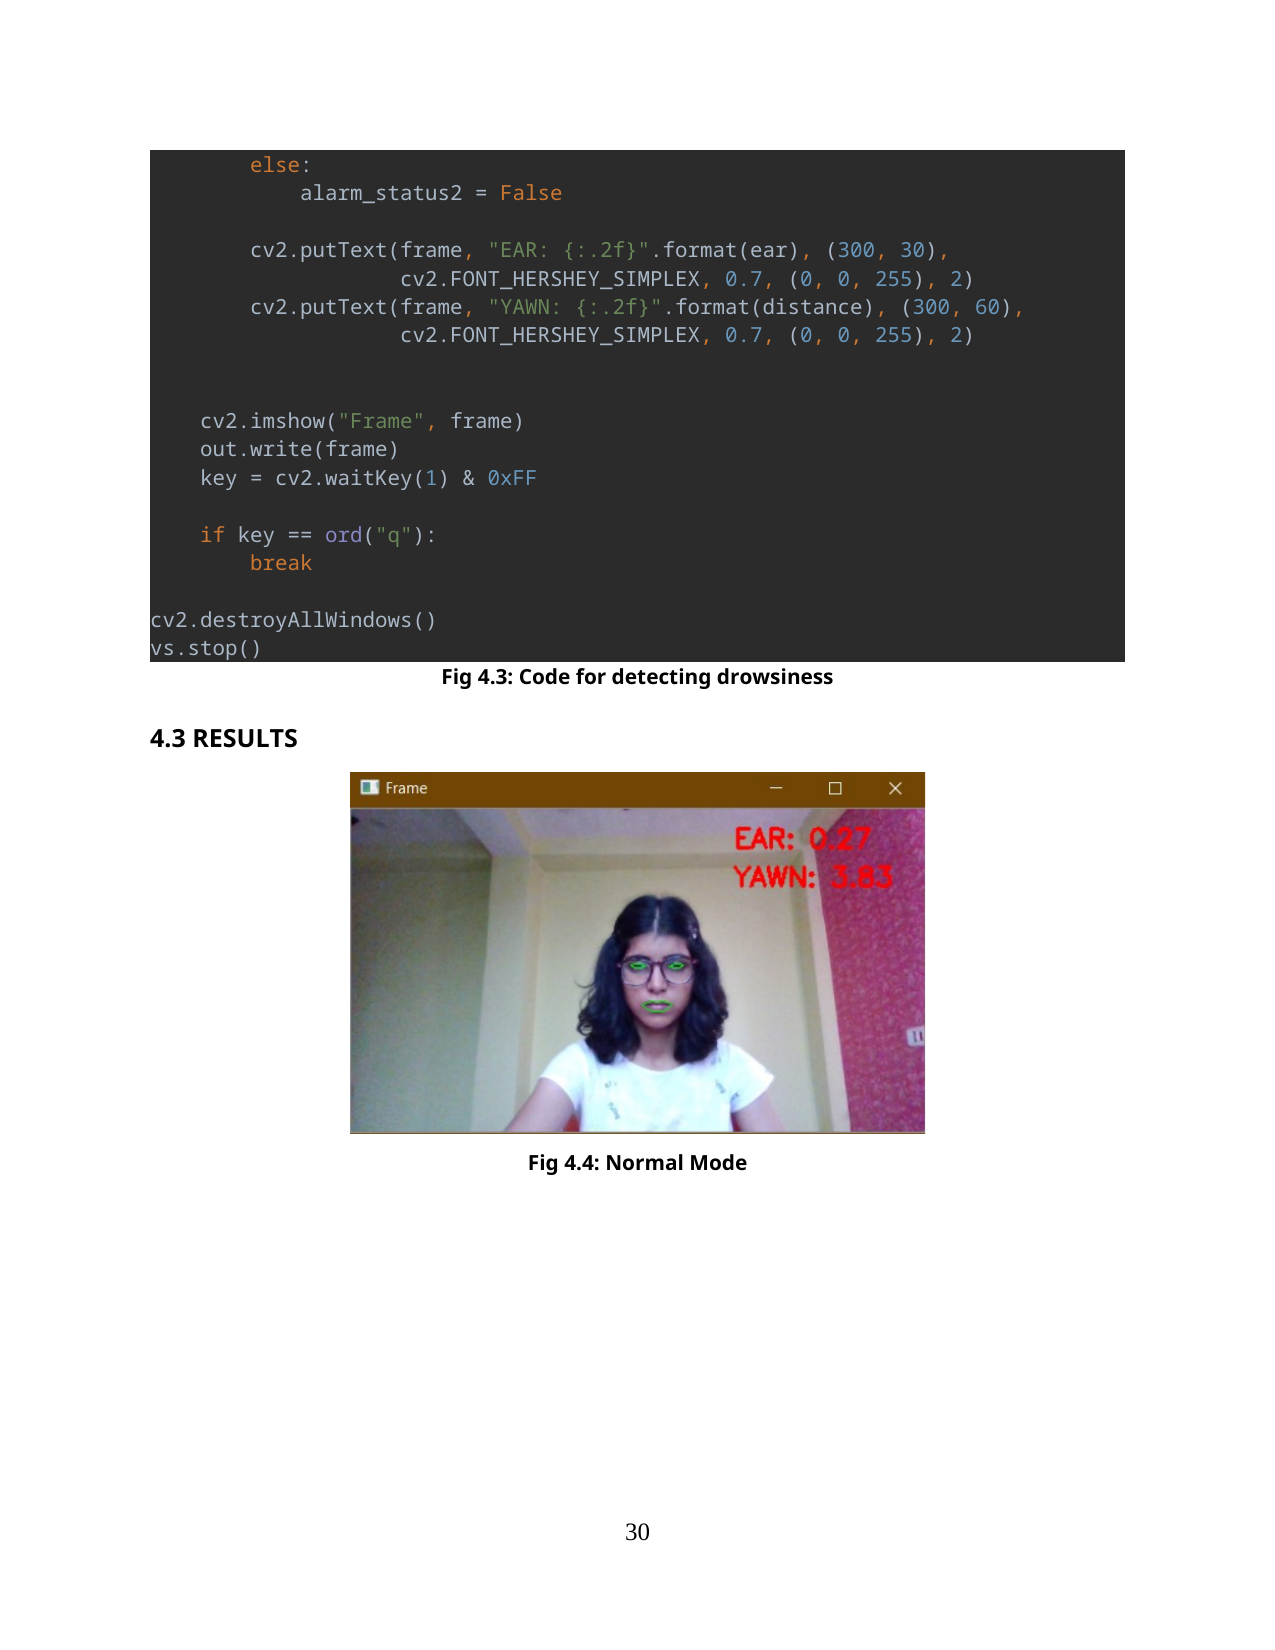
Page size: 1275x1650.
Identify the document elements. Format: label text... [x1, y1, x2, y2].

text 4.3 RESULTS [150, 721, 1125, 755]
picture [350, 772, 926, 1134]
text Fig 4.4: Normal Mode [150, 1148, 1125, 1176]
text Fig 4.3: Code for detecting drowsiness [150, 662, 1125, 690]
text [150, 150, 1125, 662]
